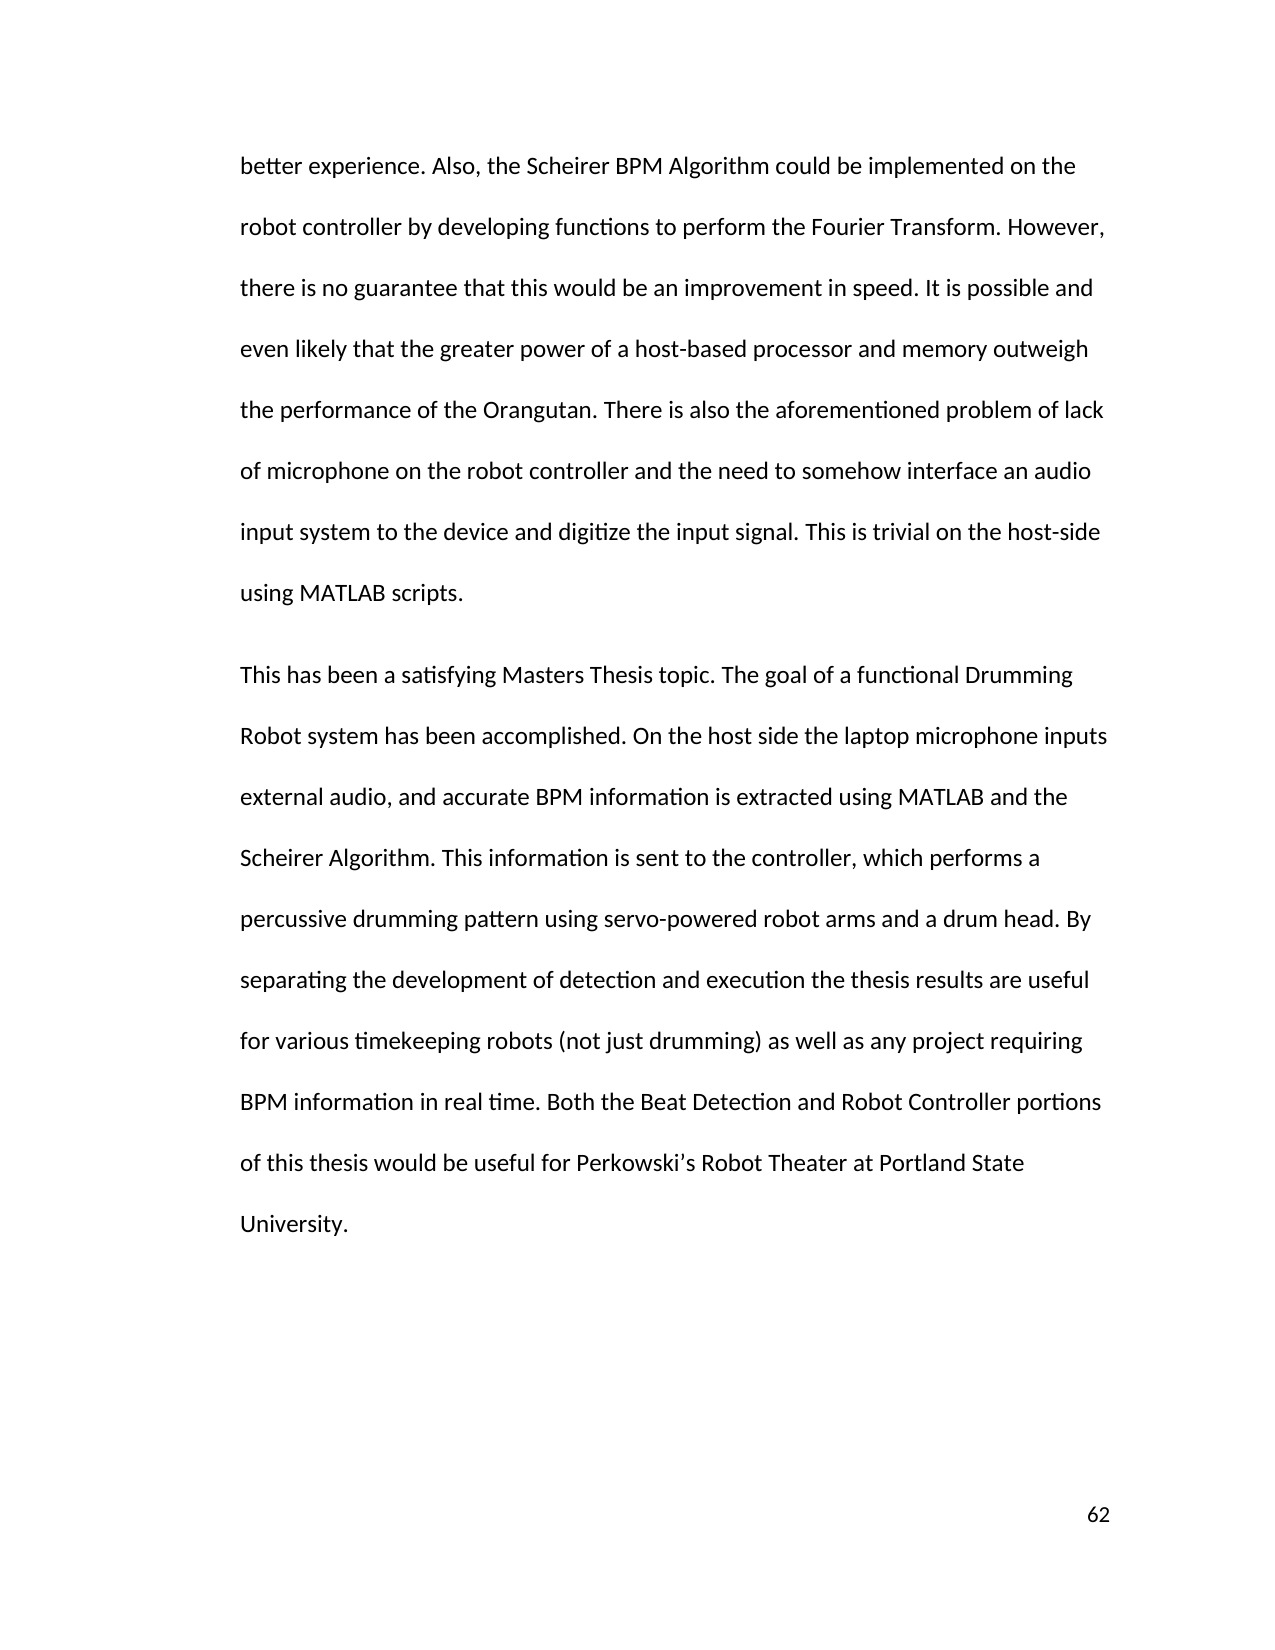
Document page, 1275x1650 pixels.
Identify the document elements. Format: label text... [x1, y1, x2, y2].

text This has been a satisfying Masters Thesis topic. The goal of a functional Drumming Robot system has been accomplished. On the host side the laptop microphone inputs external audio, and accurate BPM information is extracted using MATLAB and the Scheirer Algorithm. This information is sent to the controller, which performs a percussive drumming pattern using servo-powered robot arms and a drum head. By separating the development of detection and execution the thesis results are useful for various timekeeping robots (not just drumming) as well as any project requiring BPM information in real time. Both the Beat Detection and Robot Controller portions of this thesis would be useful for Perkowski’s Robot Theater at Portland State University. [240, 659, 1110, 1239]
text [240, 150, 1110, 608]
